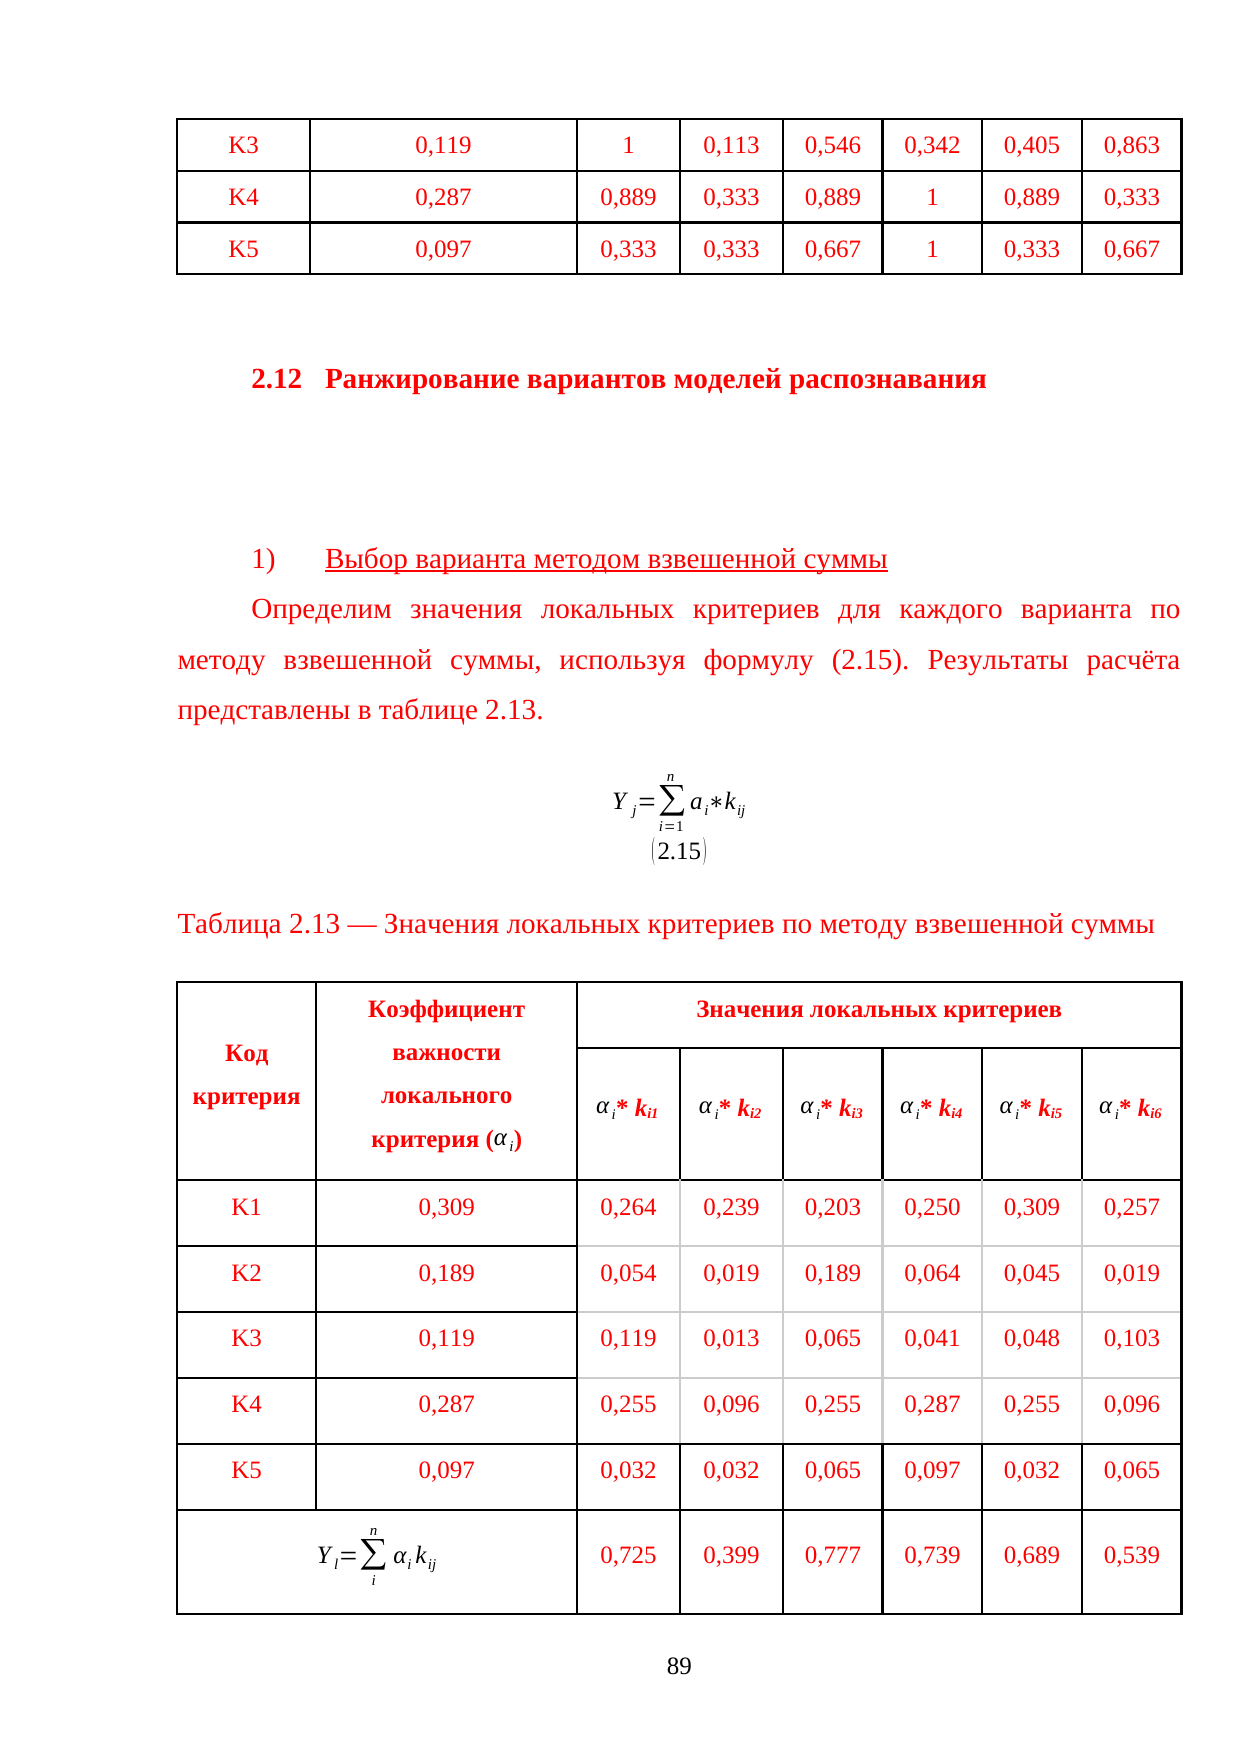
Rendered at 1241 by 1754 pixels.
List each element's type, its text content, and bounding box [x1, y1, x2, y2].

table_cell * ki3 [784, 1049, 881, 1179]
table_cell K3 [178, 1313, 315, 1377]
table_cell 0,539 [1083, 1511, 1180, 1613]
table_cell 0,096 [681, 1379, 782, 1443]
table_cell 0,054 [578, 1247, 679, 1311]
table_cell 0,889 [784, 172, 881, 221]
table_cell 0,863 [1083, 120, 1180, 170]
table_cell 0,309 [317, 1181, 576, 1245]
text Определим значения локальных критериев для каждого варианта по методу взвешенной суммы, используя формулу (2.15). Результаты расчёта представлены в таблице 2.13. [177, 591, 1181, 726]
table_cell 0,097 [884, 1445, 981, 1509]
table_cell 0,019 [681, 1247, 782, 1311]
table_cell 0,119 [578, 1313, 679, 1377]
table_cell * ki1 [578, 1049, 679, 1179]
table_cell 0,203 [784, 1181, 881, 1245]
table_cell K4 [178, 1379, 315, 1443]
table_cell 0,777 [784, 1511, 881, 1613]
list Выбор варианта методом взвешенной суммы [177, 541, 1180, 575]
table_cell 0,239 [681, 1181, 782, 1245]
table_cell 0,287 [311, 172, 576, 221]
table_cell 0,405 [983, 120, 1081, 170]
table_cell 0,333 [681, 224, 782, 273]
table_cell * ki2 [681, 1049, 782, 1179]
table_cell 0,255 [578, 1379, 679, 1443]
table_cell 0,096 [1083, 1379, 1180, 1443]
table_cell 0,287 [317, 1379, 576, 1443]
table_cell 0,264 [578, 1181, 679, 1245]
table_cell 1 [884, 224, 981, 273]
table_cell 0,065 [784, 1445, 881, 1509]
table_cell 0,097 [317, 1445, 576, 1509]
table_cell 0,667 [1083, 224, 1180, 273]
table_header Код критерия [178, 983, 315, 1179]
table_cell 0,889 [983, 172, 1081, 221]
text Таблица 2.13 — Значения локальных критериев по методу взвешенной суммы [177, 906, 1181, 939]
table_cell K5 [178, 224, 309, 273]
table_cell 0,257 [1083, 1181, 1180, 1245]
table_cell 0,019 [1083, 1247, 1180, 1311]
table_cell 0,065 [1083, 1445, 1180, 1509]
table_cell 0,333 [578, 224, 679, 273]
table_cell 0,255 [983, 1379, 1081, 1443]
table_cell * ki4 [884, 1049, 981, 1179]
table_cell 0,048 [983, 1313, 1081, 1377]
table_cell * ki5 [983, 1049, 1081, 1179]
table_cell 0,189 [784, 1247, 881, 1311]
table_cell 0,119 [317, 1313, 576, 1377]
table_cell 0,546 [784, 120, 881, 170]
table_cell K4 [178, 172, 309, 221]
table_cell 0,189 [317, 1247, 576, 1311]
table_cell 0,250 [884, 1181, 981, 1245]
table_cell 0,064 [884, 1247, 981, 1311]
table_cell 0,045 [983, 1247, 1081, 1311]
table_cell 0,287 [884, 1379, 981, 1443]
table_cell 0,113 [681, 120, 782, 170]
table_cell 0,309 [983, 1181, 1081, 1245]
table_cell 0,032 [681, 1445, 782, 1509]
table_cell 0,399 [681, 1511, 782, 1613]
table_cell 0,041 [884, 1313, 981, 1377]
table_cell 0,013 [681, 1313, 782, 1377]
table_cell 0,255 [784, 1379, 881, 1443]
table_header Значения локальных критериев [578, 983, 1180, 1047]
table_cell K2 [178, 1247, 315, 1311]
list Ранжирование вариантов моделей распознавания [177, 361, 1180, 395]
table_cell K5 [178, 1445, 315, 1509]
table_cell * ki6 [1083, 1049, 1180, 1179]
table_cell 0,065 [784, 1313, 881, 1377]
table_cell 0,032 [983, 1445, 1081, 1509]
table_cell 0,097 [311, 224, 576, 273]
table_cell K1 [178, 1181, 315, 1245]
table_cell 1 [884, 172, 981, 221]
table_cell 0,333 [681, 172, 782, 221]
table_cell 1 [578, 120, 679, 170]
table_cell 0,689 [983, 1511, 1081, 1613]
table_header Коэффициент важности локального критерия () [317, 983, 576, 1179]
table_cell 0,342 [884, 120, 981, 170]
table_cell 0,725 [578, 1511, 679, 1613]
table_cell 0,032 [578, 1445, 679, 1509]
table_cell K3 [178, 120, 309, 170]
table_cell 0,667 [784, 224, 881, 273]
table_cell 0,333 [1083, 172, 1180, 221]
table_cell 0,889 [578, 172, 679, 221]
table_cell 0,119 [311, 120, 576, 170]
table_cell 0,333 [983, 224, 1081, 273]
table_cell [178, 1511, 576, 1613]
table_cell 0,739 [884, 1511, 981, 1613]
table_cell 0,103 [1083, 1313, 1180, 1377]
